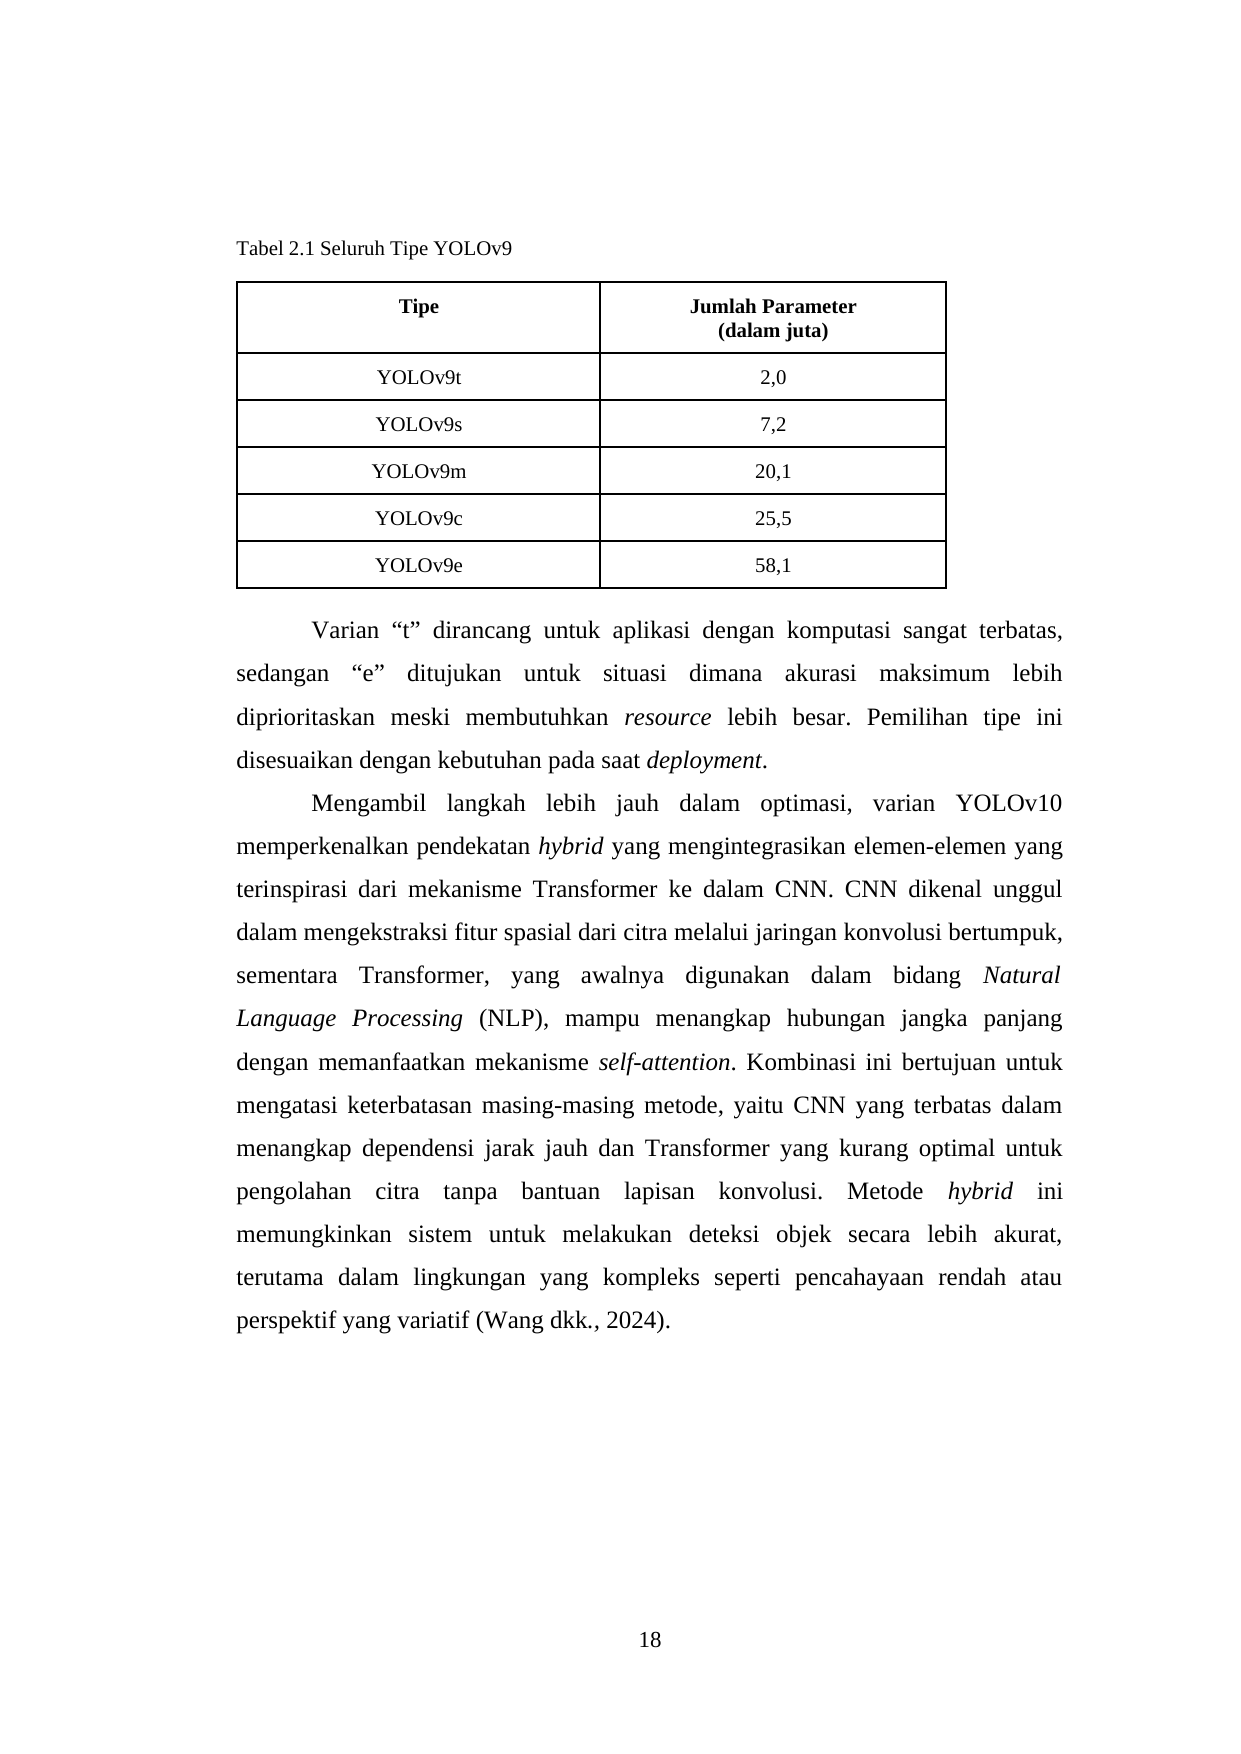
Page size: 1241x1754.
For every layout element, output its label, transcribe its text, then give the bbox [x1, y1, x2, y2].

table_cell 2,0 [601, 354, 945, 399]
table_cell 7,2 [601, 401, 945, 446]
table_cell YOLOv9t [238, 354, 599, 399]
table_cell 20,1 [601, 448, 945, 493]
table_header Jumlah Parameter (dalam juta) [601, 283, 945, 352]
text Varian “t” dirancang untuk aplikasi dengan komputasi sangat terbatas, sedangan “e” ditujukan untuk situasi dimana akurasi maksimum lebih diprioritaskan meski membutuhkan resource lebih besar. Pemilihan tipe ini disesuaikan dengan kebutuhan pada saat deployment. [236, 615, 1063, 773]
table_cell 25,5 [601, 495, 945, 540]
table_cell YOLOv9m [238, 448, 599, 493]
table_cell YOLOv9e [238, 542, 599, 587]
text Mengambil langkah lebih jauh dalam optimasi, varian YOLOv10 memperkenalkan pendekatan hybrid yang mengintegrasikan elemen-elemen yang terinspirasi dari mekanisme Transformer ke dalam CNN. CNN dikenal unggul dalam mengekstraksi fitur spasial dari citra melalui jaringan konvolusi bertumpuk, sementara Transformer, yang awalnya digunakan dalam bidang Natural Language Processing (NLP), mampu menangkap hubungan jangka panjang dengan memanfaatkan mekanisme self-attention. Kombinasi ini bertujuan untuk mengatasi keterbatasan masing-masing metode, yaitu CNN yang terbatas dalam menangkap dependensi jarak jauh dan Transformer yang kurang optimal untuk pengolahan citra tanpa bantuan lapisan konvolusi. Metode hybrid ini memungkinkan sistem untuk melakukan deteksi objek secara lebih akurat, terutama dalam lingkungan yang kompleks seperti pencahayaan rendah atau perspektif yang variatif (Wang dkk., 2024). [236, 788, 1063, 1334]
table_cell YOLOv9c [238, 495, 599, 540]
table_header Tipe [238, 283, 599, 352]
table_cell YOLOv9s [238, 401, 599, 446]
table_cell 58,1 [601, 542, 945, 587]
